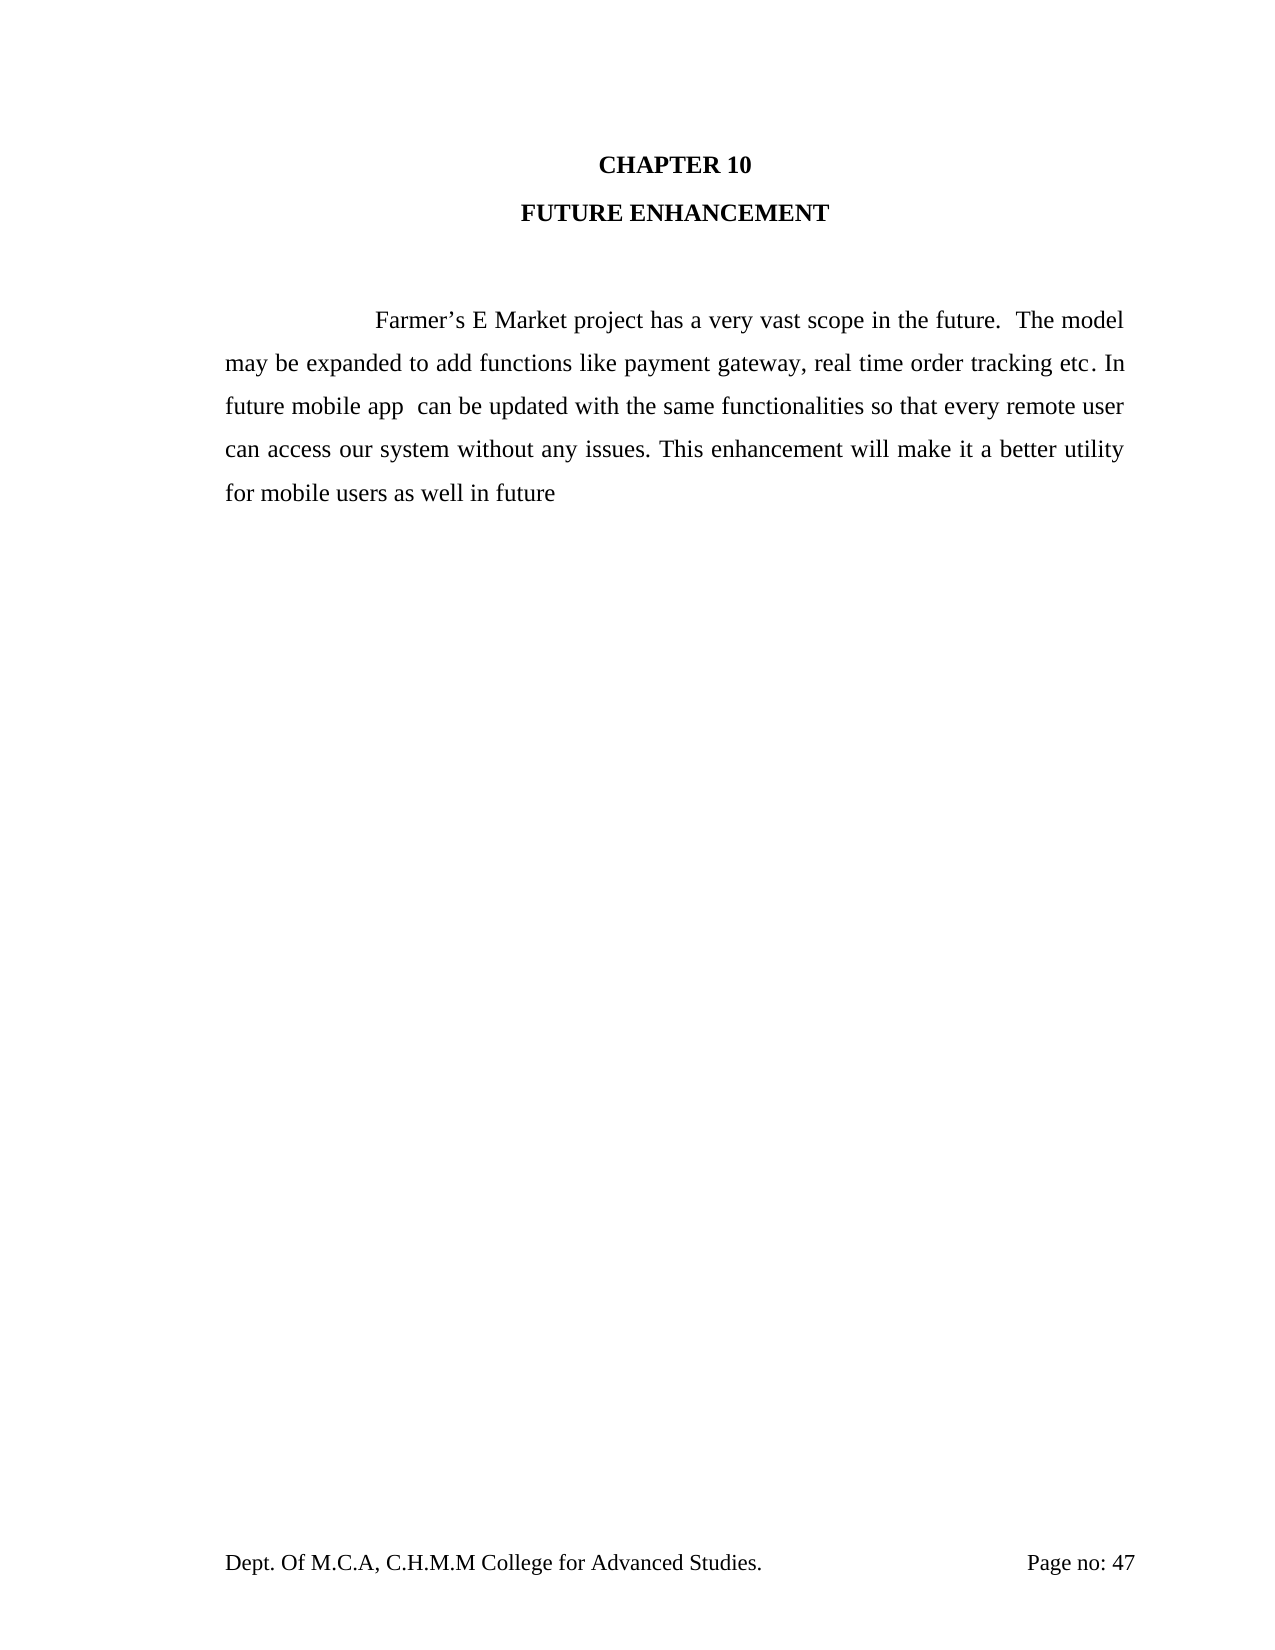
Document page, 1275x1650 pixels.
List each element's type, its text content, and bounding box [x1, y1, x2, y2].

text Farmer’s E Market project has a very vast scope in the future. The model may be expanded to add functions like payment gateway, real time order tracking etc. In future mobile app can be updated with the same functionalities so that every remote user can access our system without any issues. This enhancement will make it a better utility for mobile users as well in future [225, 305, 1125, 506]
text CHAPTER 10 [225, 150, 1125, 179]
text FUTURE ENHANCEMENT [225, 198, 1125, 226]
